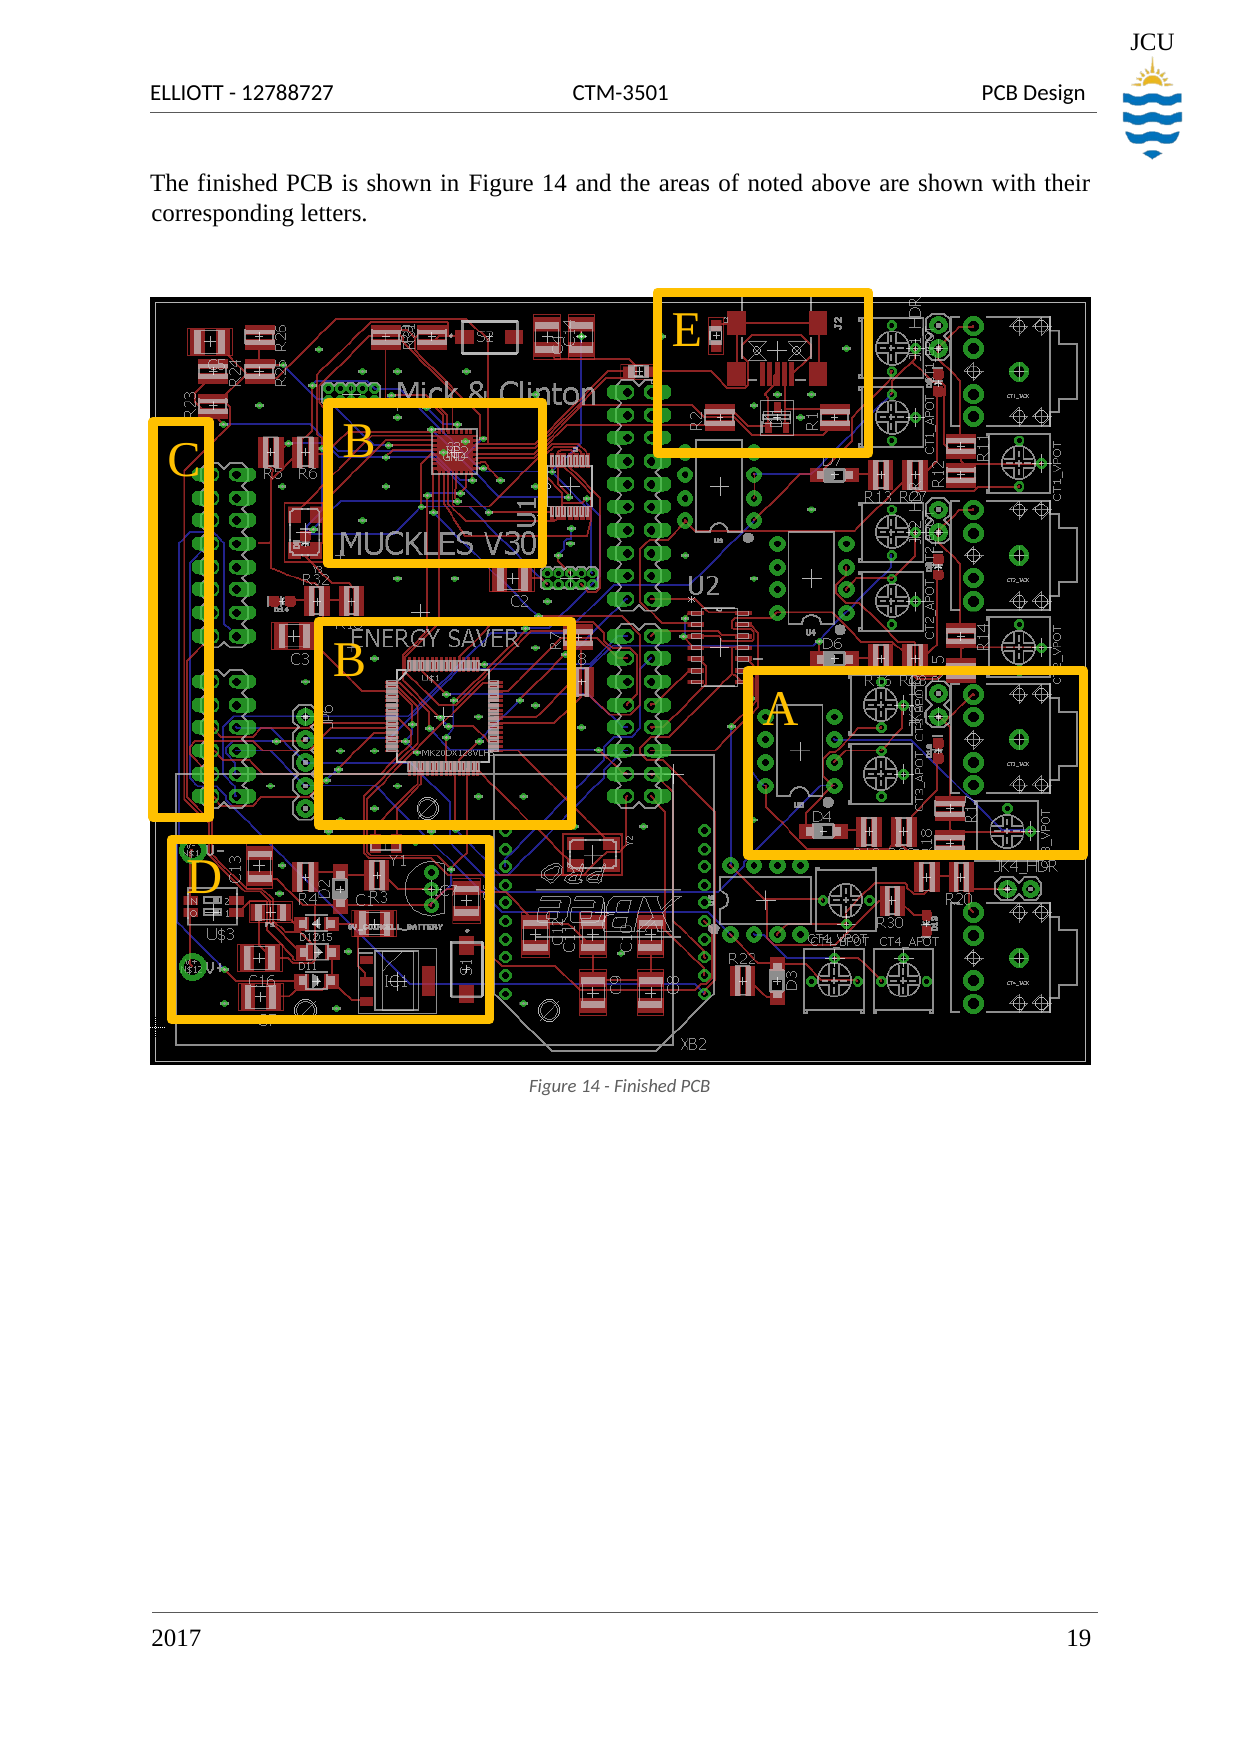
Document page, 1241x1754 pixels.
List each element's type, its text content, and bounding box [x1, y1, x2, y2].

picture [662, 297, 864, 448]
picture [150, 297, 1091, 1065]
text The finished PCB is shown in Figure 14 and the areas of noted above are shown with their corresponding letters. [150, 168, 1091, 227]
picture [1118, 53, 1188, 165]
picture [158, 426, 204, 813]
